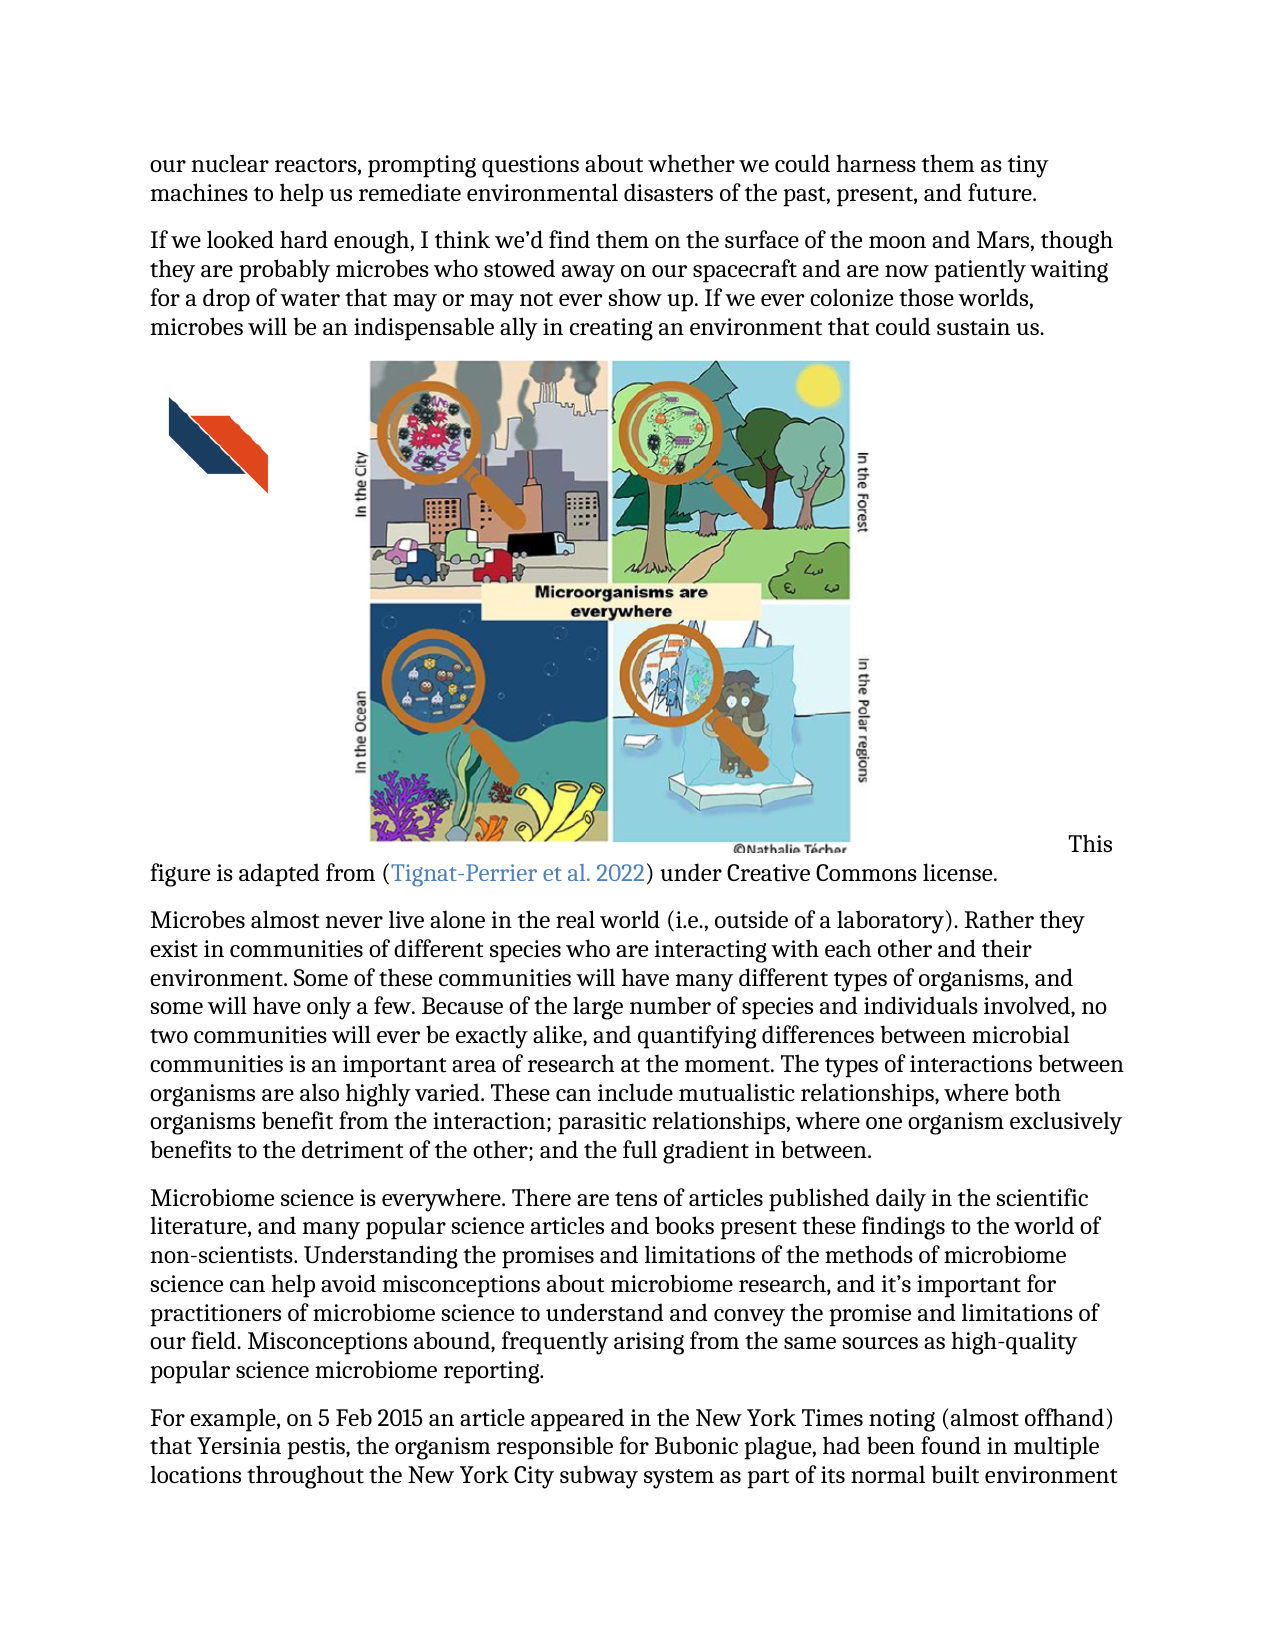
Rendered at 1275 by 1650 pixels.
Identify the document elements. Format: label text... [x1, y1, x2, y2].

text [150, 150, 1125, 207]
text Microbiome science is everywhere. There are tens of articles published daily in the scientific literature, and many popular science articles and books present these findings to the world of non-scientists. Understanding the promises and limitations of the methods of microbiome science can help avoid misconceptions about microbiome research, and it’s important for practitioners of microbiome science to understand and convey the promise and limitations of our field. Misconceptions abound, frequently arising from the same sources as high-quality popular science microbiome reporting. [150, 1183, 1125, 1385]
text If we looked hard enough, I think we’d find them on the surface of the moon and Mars, though they are probably microbes who stowed away on our spacecraft and are now patiently waiting for a drop of water that may or may not ever show up. If we ever colonize those worlds, microbes will be an indispensable ally in creating an environment that could sustain us. [150, 226, 1125, 341]
picture [168, 360, 1044, 853]
text Microbes almost never live alone in the real world (i.e., outside of a laboratory). Rather they exist in communities of different species who are interacting with each other and their environment. Some of these communities will have many different types of organisms, and some will have only a few. Because of the large number of species and individuals involved, no two communities will ever be exactly alike, and quantifying differences between microbial communities is an important area of research at the moment. The types of interactions between organisms are also highly varied. These can include mutualistic relationships, where both organisms benefit from the interaction; parasitic relationships, where one organism exclusively benefits to the detriment of the other; and the full gradient in between. [150, 906, 1125, 1165]
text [150, 1403, 1125, 1490]
